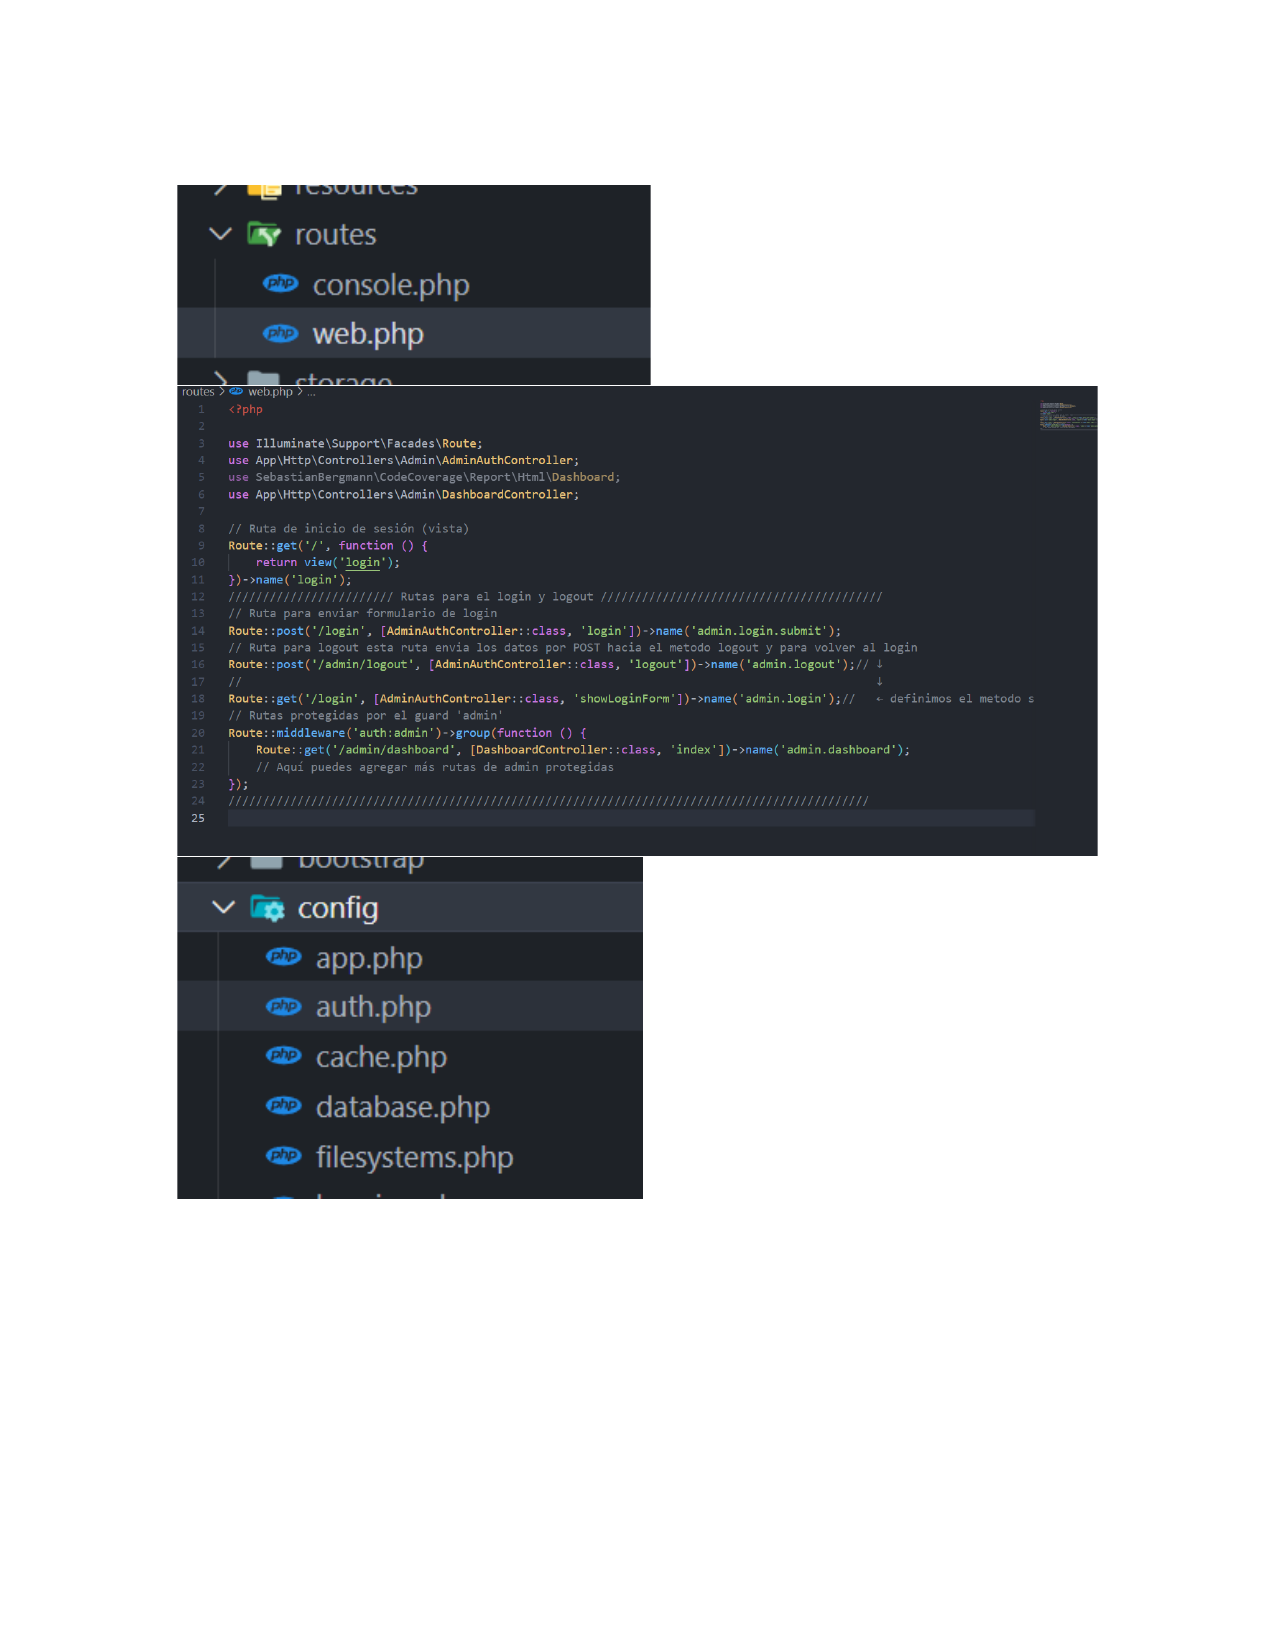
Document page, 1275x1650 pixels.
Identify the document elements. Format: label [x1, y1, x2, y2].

picture [177, 185, 651, 385]
picture [177, 386, 1098, 856]
picture [177, 857, 643, 1199]
